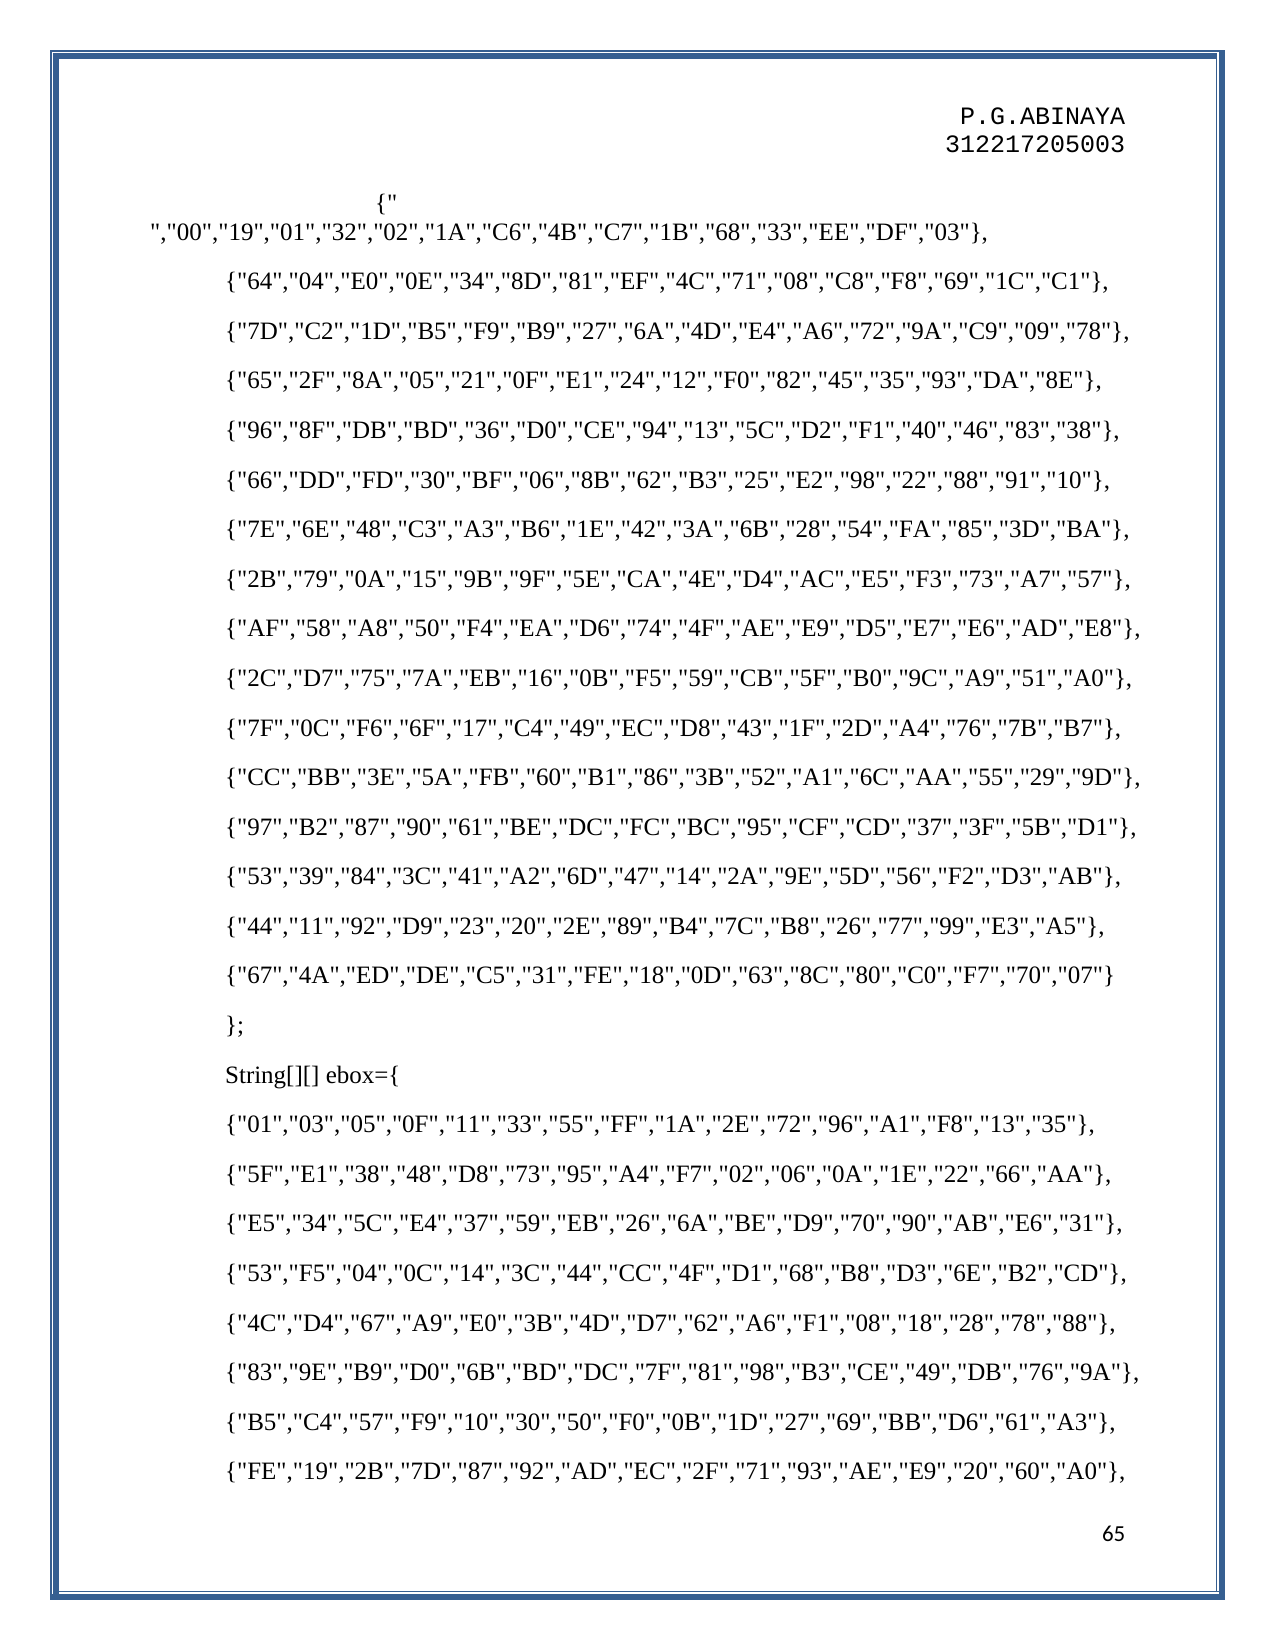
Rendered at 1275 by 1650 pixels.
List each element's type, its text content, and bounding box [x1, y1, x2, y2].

text {"4C","D4","67","A9","E0","3B","4D","D7","62","A6","F1","08","18","28","78","88"}, [150, 1308, 1172, 1336]
text {"B5","C4","57","F9","10","30","50","F0","0B","1D","27","69","BB","D6","61","A3"}, [150, 1407, 1172, 1436]
text {"53","F5","04","0C","14","3C","44","CC","4F","D1","68","B8","D3","6E","B2","CD"}, [150, 1258, 1172, 1287]
text {"97","B2","87","90","61","BE","DC","FC","BC","95","CF","CD","37","3F","5B","D1"}, [150, 812, 1172, 841]
text {"53","39","84","3C","41","A2","6D","47","14","2A","9E","5D","56","F2","D3","AB"}, [150, 861, 1172, 890]
text {"7E","6E","48","C3","A3","B6","1E","42","3A","6B","28","54","FA","85","3D","BA"}, [150, 514, 1172, 543]
text {"66","DD","FD","30","BF","06","8B","62","B3","25","E2","98","22","88","91","10"}, [150, 465, 1172, 493]
text {"E5","34","5C","E4","37","59","EB","26","6A","BE","D9","70","90","AB","E6","31"}, [150, 1208, 1172, 1237]
text {" ","00","19","01","32","02","1A","C6","4B","C7","1B","68","33","EE","DF","03"}, [150, 188, 1172, 246]
text {"01","03","05","0F","11","33","55","FF","1A","2E","72","96","A1","F8","13","35"}, [150, 1109, 1172, 1138]
text {"AF","58","A8","50","F4","EA","D6","74","4F","AE","E9","D5","E7","E6","AD","E8"}, [150, 613, 1172, 642]
text {"65","2F","8A","05","21","0F","E1","24","12","F0","82","45","35","93","DA","8E"}, [150, 366, 1172, 394]
text {"2C","D7","75","7A","EB","16","0B","F5","59","CB","5F","B0","9C","A9","51","A0"}, [150, 663, 1172, 692]
text {"44","11","92","D9","23","20","2E","89","B4","7C","B8","26","77","99","E3","A5"}, [150, 911, 1172, 940]
text {"96","8F","DB","BD","36","D0","CE","94","13","5C","D2","F1","40","46","83","38"}, [150, 415, 1172, 444]
text {"5F","E1","38","48","D8","73","95","A4","F7","02","06","0A","1E","22","66","AA"}, [150, 1159, 1172, 1188]
text {"67","4A","ED","DE","C5","31","FE","18","0D","63","8C","80","C0","F7","70","07"} [150, 961, 1172, 989]
text {"7F","0C","F6","6F","17","C4","49","EC","D8","43","1F","2D","A4","76","7B","B7"}, [150, 713, 1172, 741]
text String[][] ebox={ [150, 1060, 1172, 1088]
text }; [150, 1010, 1172, 1039]
text {"FE","19","2B","7D","87","92","AD","EC","2F","71","93","AE","E9","20","60","A0"}, [150, 1456, 1172, 1485]
text {"7D","C2","1D","B5","F9","B9","27","6A","4D","E4","A6","72","9A","C9","09","78"}, [150, 316, 1172, 345]
text {"2B","79","0A","15","9B","9F","5E","CA","4E","D4","AC","E5","F3","73","A7","57"}, [150, 564, 1172, 593]
text {"83","9E","B9","D0","6B","BD","DC","7F","81","98","B3","CE","49","DB","76","9A"}, [150, 1357, 1172, 1386]
text {"64","04","E0","0E","34","8D","81","EF","4C","71","08","C8","F8","69","1C","C1"}, [150, 266, 1172, 295]
text {"CC","BB","3E","5A","FB","60","B1","86","3B","52","A1","6C","AA","55","29","9D"}, [150, 762, 1172, 791]
